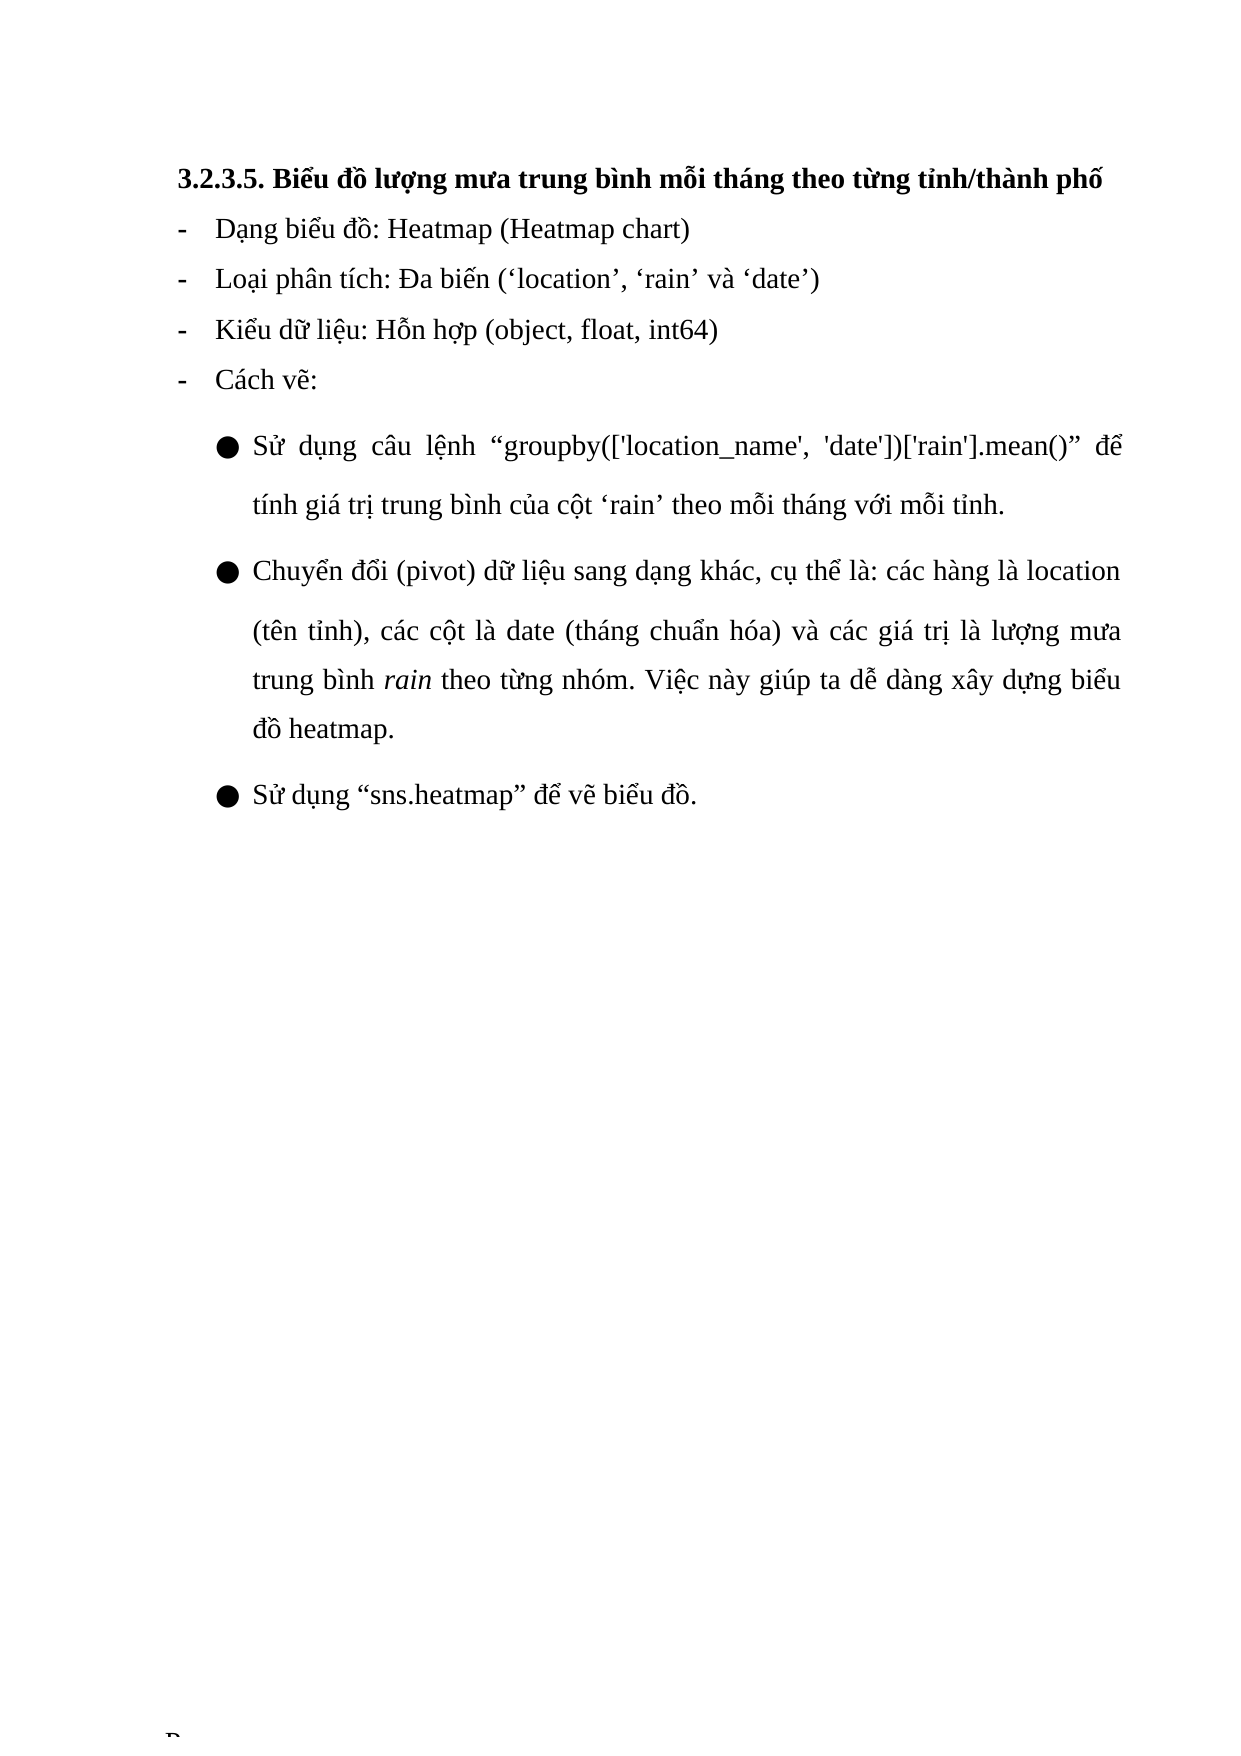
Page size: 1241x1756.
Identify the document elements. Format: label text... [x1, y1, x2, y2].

list Chuyển đổi (pivot) dữ liệu sang dạng khác, cụ thể là: các hàng là location (tên tỉnh), các cột là date (tháng chuẩn hóa) và các giá trị là lượng mưa trung bình rain theo từng nhóm. Việc này giúp ta dễ dàng xây dựng biểu đồ heatmap. [215, 537, 1123, 745]
list Dạng biểu đồ: Heatmap (Heatmap chart) [177, 211, 1181, 244]
list Loại phân tích: Đa biến (‘location’, ‘rain’ và ‘date’) [177, 261, 1181, 295]
subtitle Biểu đồ lượng mưa trung bình mỗi tháng theo từng tỉnh/thành phố [177, 161, 1181, 194]
list Cách vẽ: [177, 362, 1181, 396]
list Kiểu dữ liệu: Hỗn hợp (object, float, int64) [177, 312, 1181, 345]
list Sử dụng “sns.heatmap” để vẽ biểu đồ. [215, 762, 1181, 821]
list Sử dụng câu lệnh “groupby(['location_name', 'date'])['rain'].mean()” để tính giá trị trung bình của cột ‘rain’ theo mỗi tháng với mỗi tỉnh. [215, 412, 1123, 521]
